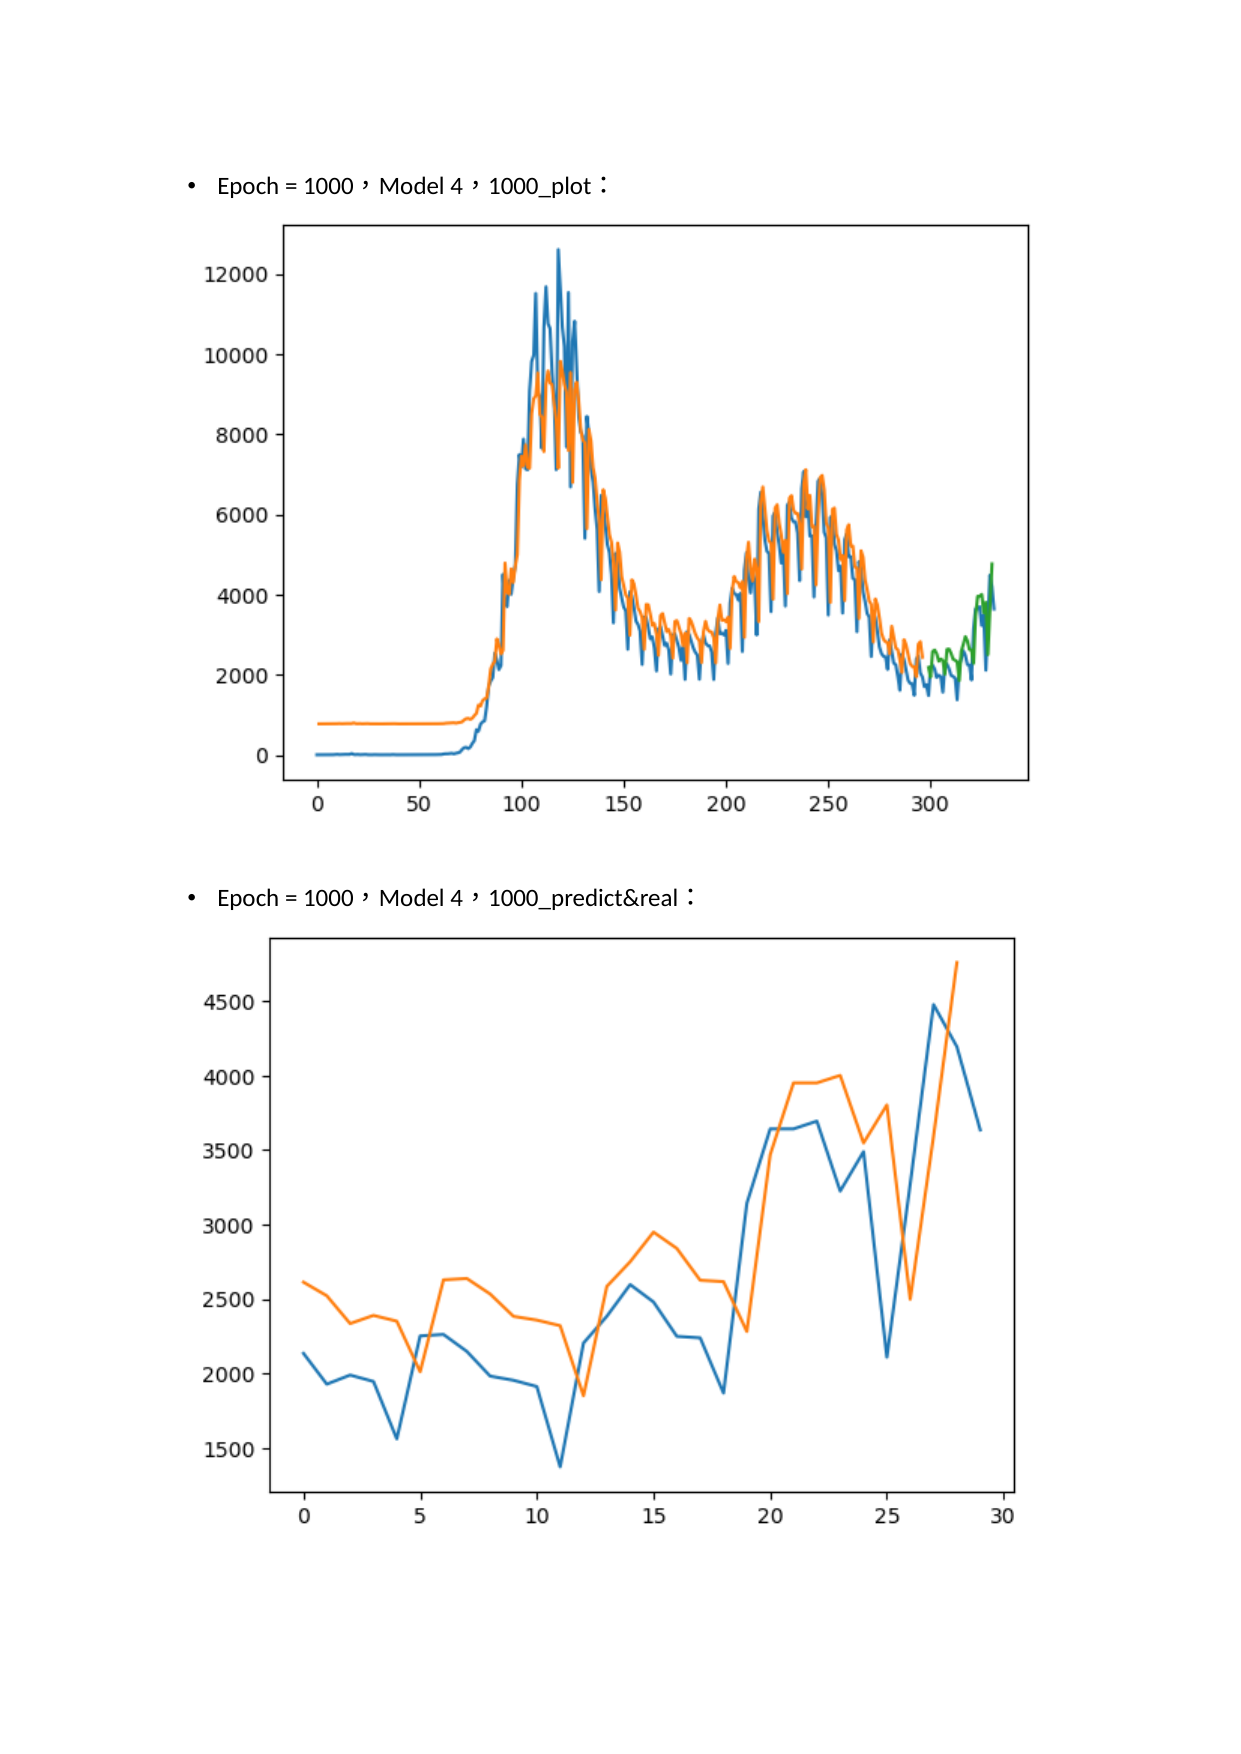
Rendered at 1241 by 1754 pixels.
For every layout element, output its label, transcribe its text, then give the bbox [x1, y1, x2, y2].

picture [187, 211, 1043, 831]
picture [187, 923, 1032, 1543]
list Epoch = 1000，Model 4，1000_plot： [187, 164, 1053, 202]
list Epoch = 1000，Model 4，1000_predict&real： [187, 877, 1053, 914]
